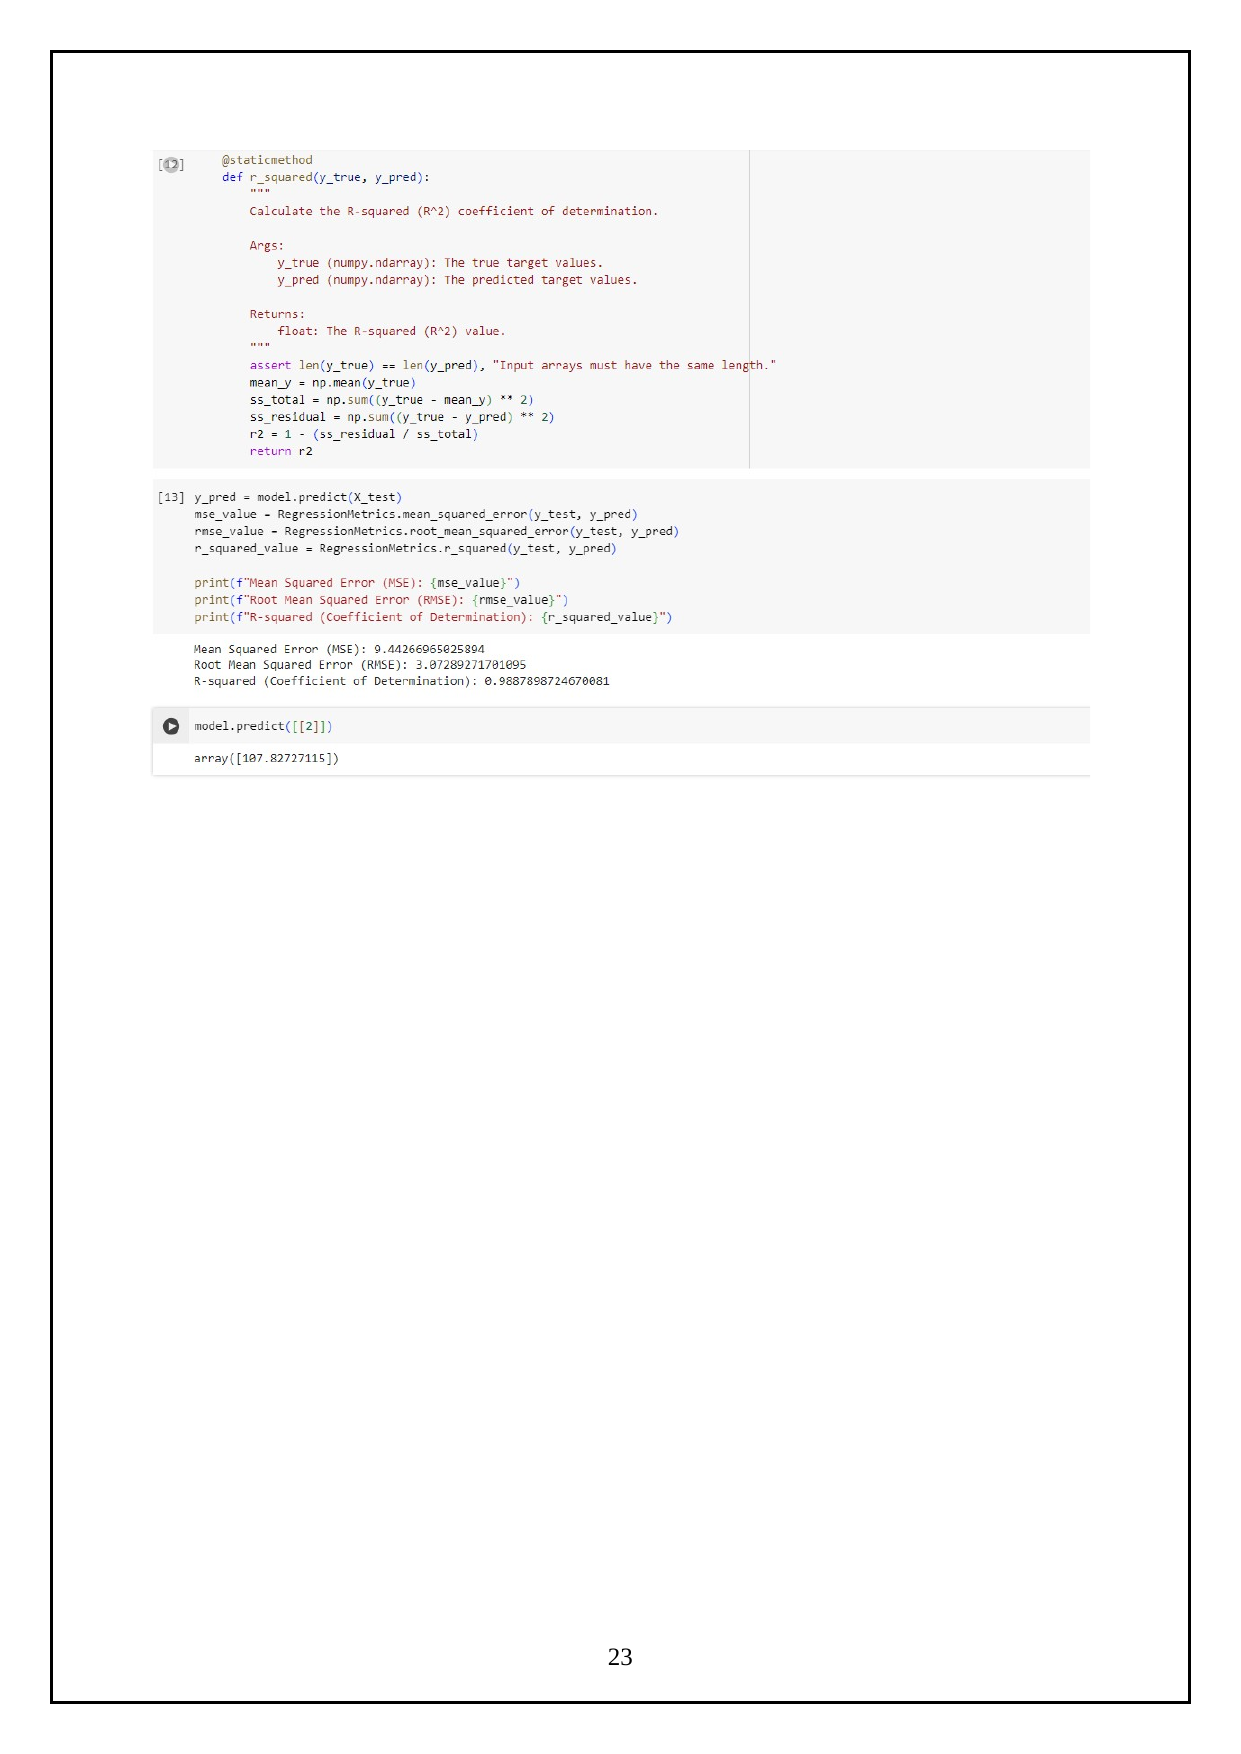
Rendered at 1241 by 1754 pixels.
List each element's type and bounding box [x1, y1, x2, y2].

picture [150, 150, 1091, 798]
